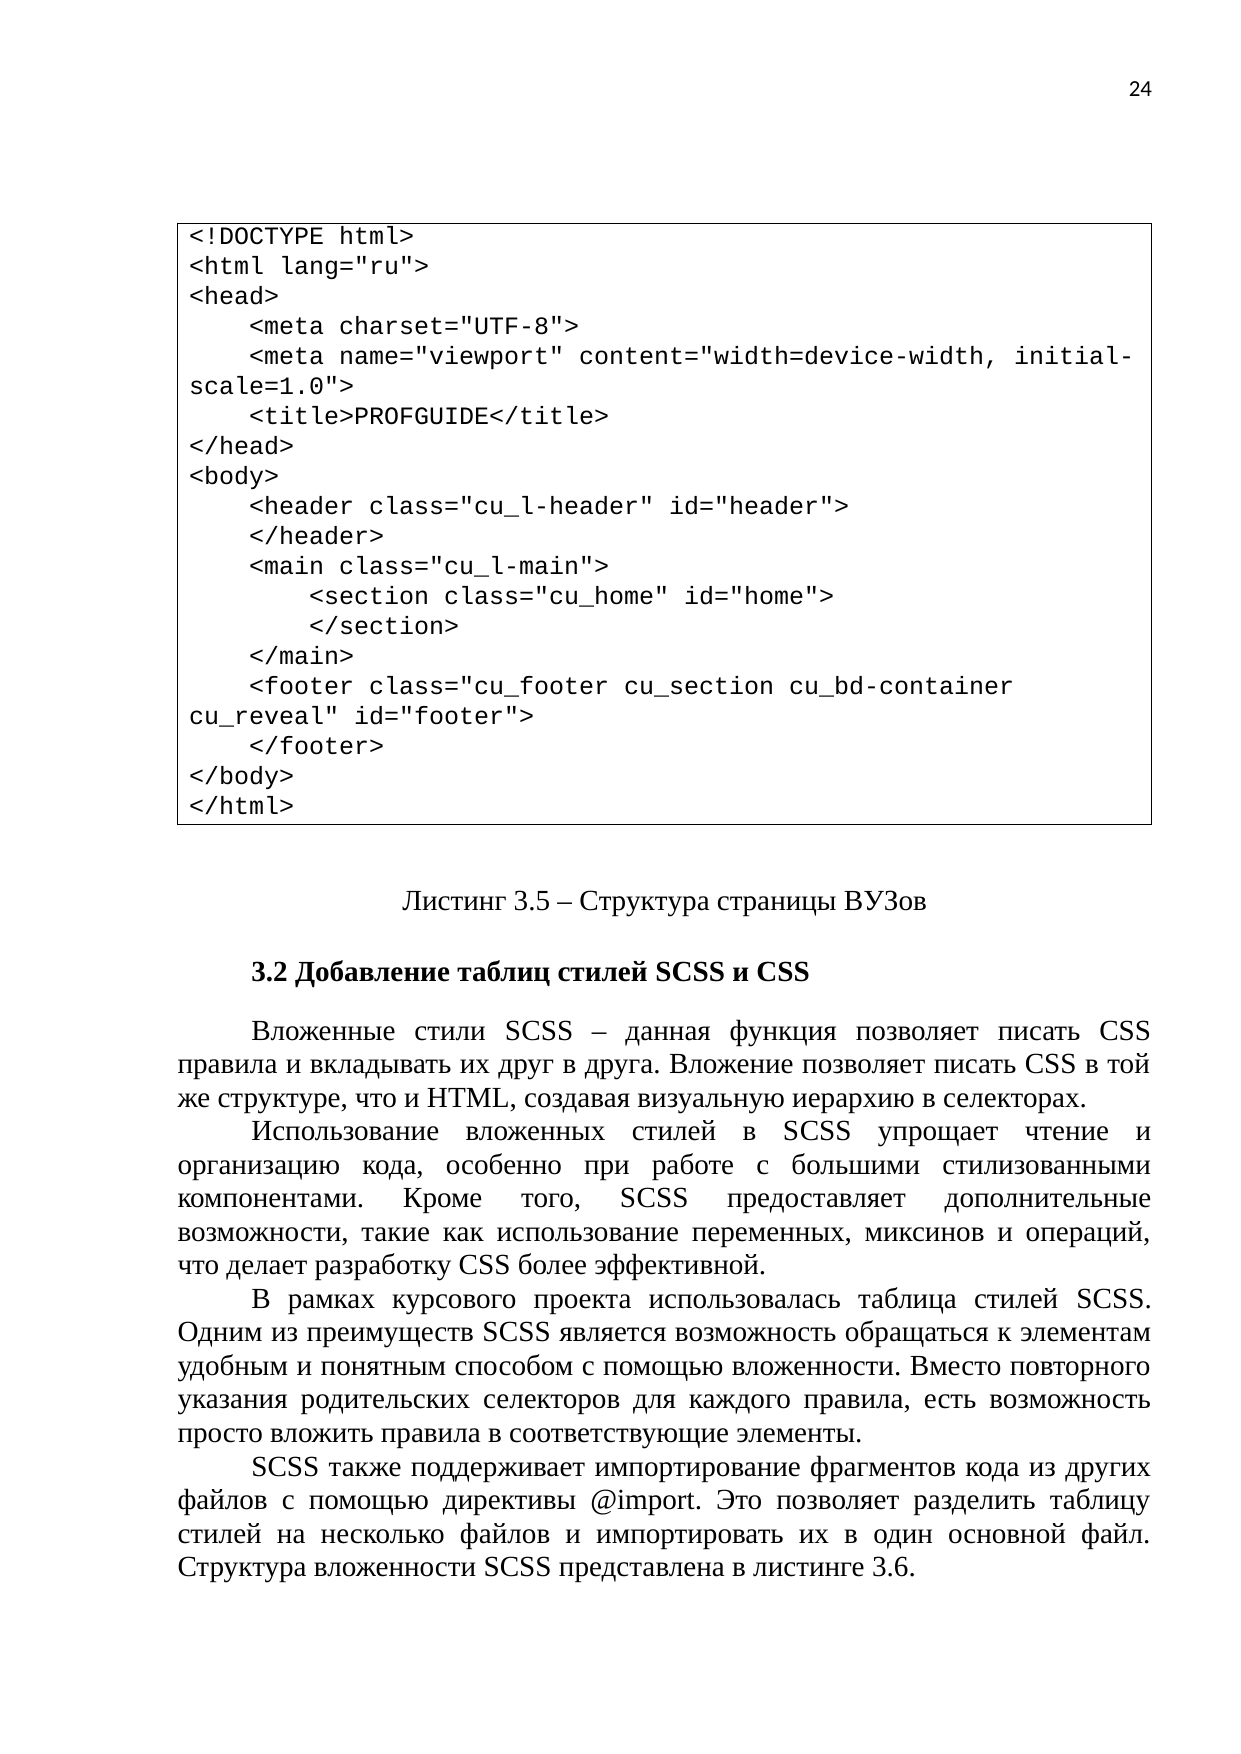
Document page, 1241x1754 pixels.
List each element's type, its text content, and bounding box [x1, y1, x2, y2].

text SCSS также поддерживает импортирование фрагментов кода из других файлов с помощью директивы @import. Это позволяет разделить таблицу стилей на несколько файлов и импортировать их в один основной файл. Структура вложенности SCSS представлена в листинге 3.6. [177, 1449, 1152, 1583]
table_header <!DOCTYPE html> <html lang="ru"> <head> <meta charset="UTF-8"> <meta name="viewport" content="width=device-width, initial-scale=1.0"> <title>PROFGUIDE</title> </head> <body> <header class="cu_l-header" id="header"> </header> <main class="cu_l-main"> <section class="cu_home" id="home"> </section> </main> <footer class="cu_footer cu_section cu_bd-container cu_reveal" id="footer"> </footer> </body> </html> [178, 224, 1151, 823]
text Использование вложенных стилей в SCSS упрощает чтение и организацию кода, особенно при работе с большими стилизованными компонентами. Кроме того, SCSS предоставляет дополнительные возможности, такие как использование переменных, миксинов и операций, что делает разработку CSS более эффективной. [177, 1113, 1152, 1281]
text В рамках курсового проекта использовалась таблица стилей SCSS. Одним из преимуществ SCSS является возможность обращаться к элементам удобным и понятным способом с помощью вложенности. Вместо повторного указания родительских селекторов для каждого правила, есть возможность просто вложить правила в соответствующие элементы. [177, 1281, 1152, 1449]
text Вложенные стили SCSS – данная функция позволяет писать CSS правила и вкладывать их друг в друга. Вложение позволяет писать CSS в той же структуре, что и HTML, создавая визуальную иерархию в селекторах. [177, 1013, 1152, 1113]
text 3.2 Добавление таблиц стилей SCSS и CSS [177, 954, 1152, 988]
text Листинг 3.5 – Структура страницы ВУЗов [177, 883, 1152, 917]
